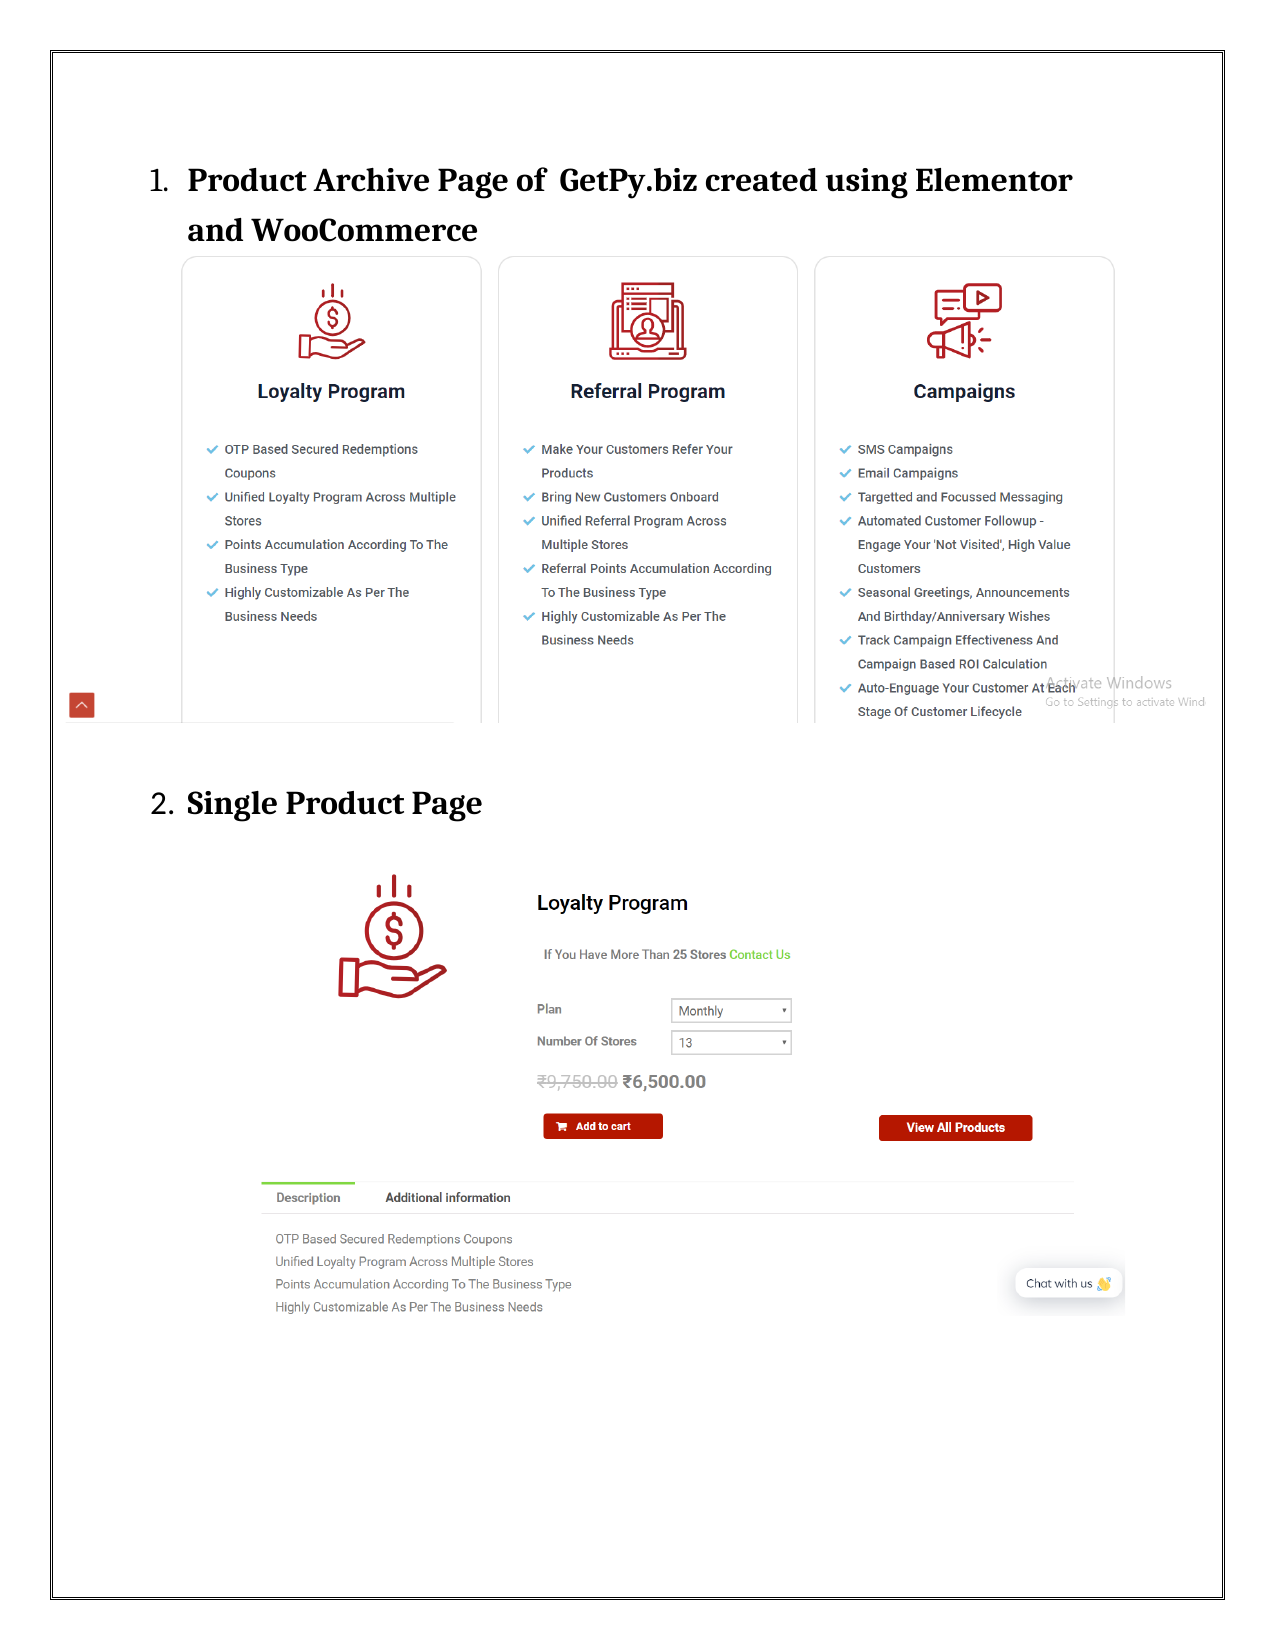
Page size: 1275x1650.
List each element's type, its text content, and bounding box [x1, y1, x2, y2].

picture [150, 872, 1125, 1316]
picture [65, 250, 1206, 723]
list Single Product Page [150, 773, 1125, 823]
list Product Archive Page of GetPy.biz created using Elementor and WooCommerce [150, 150, 1125, 250]
